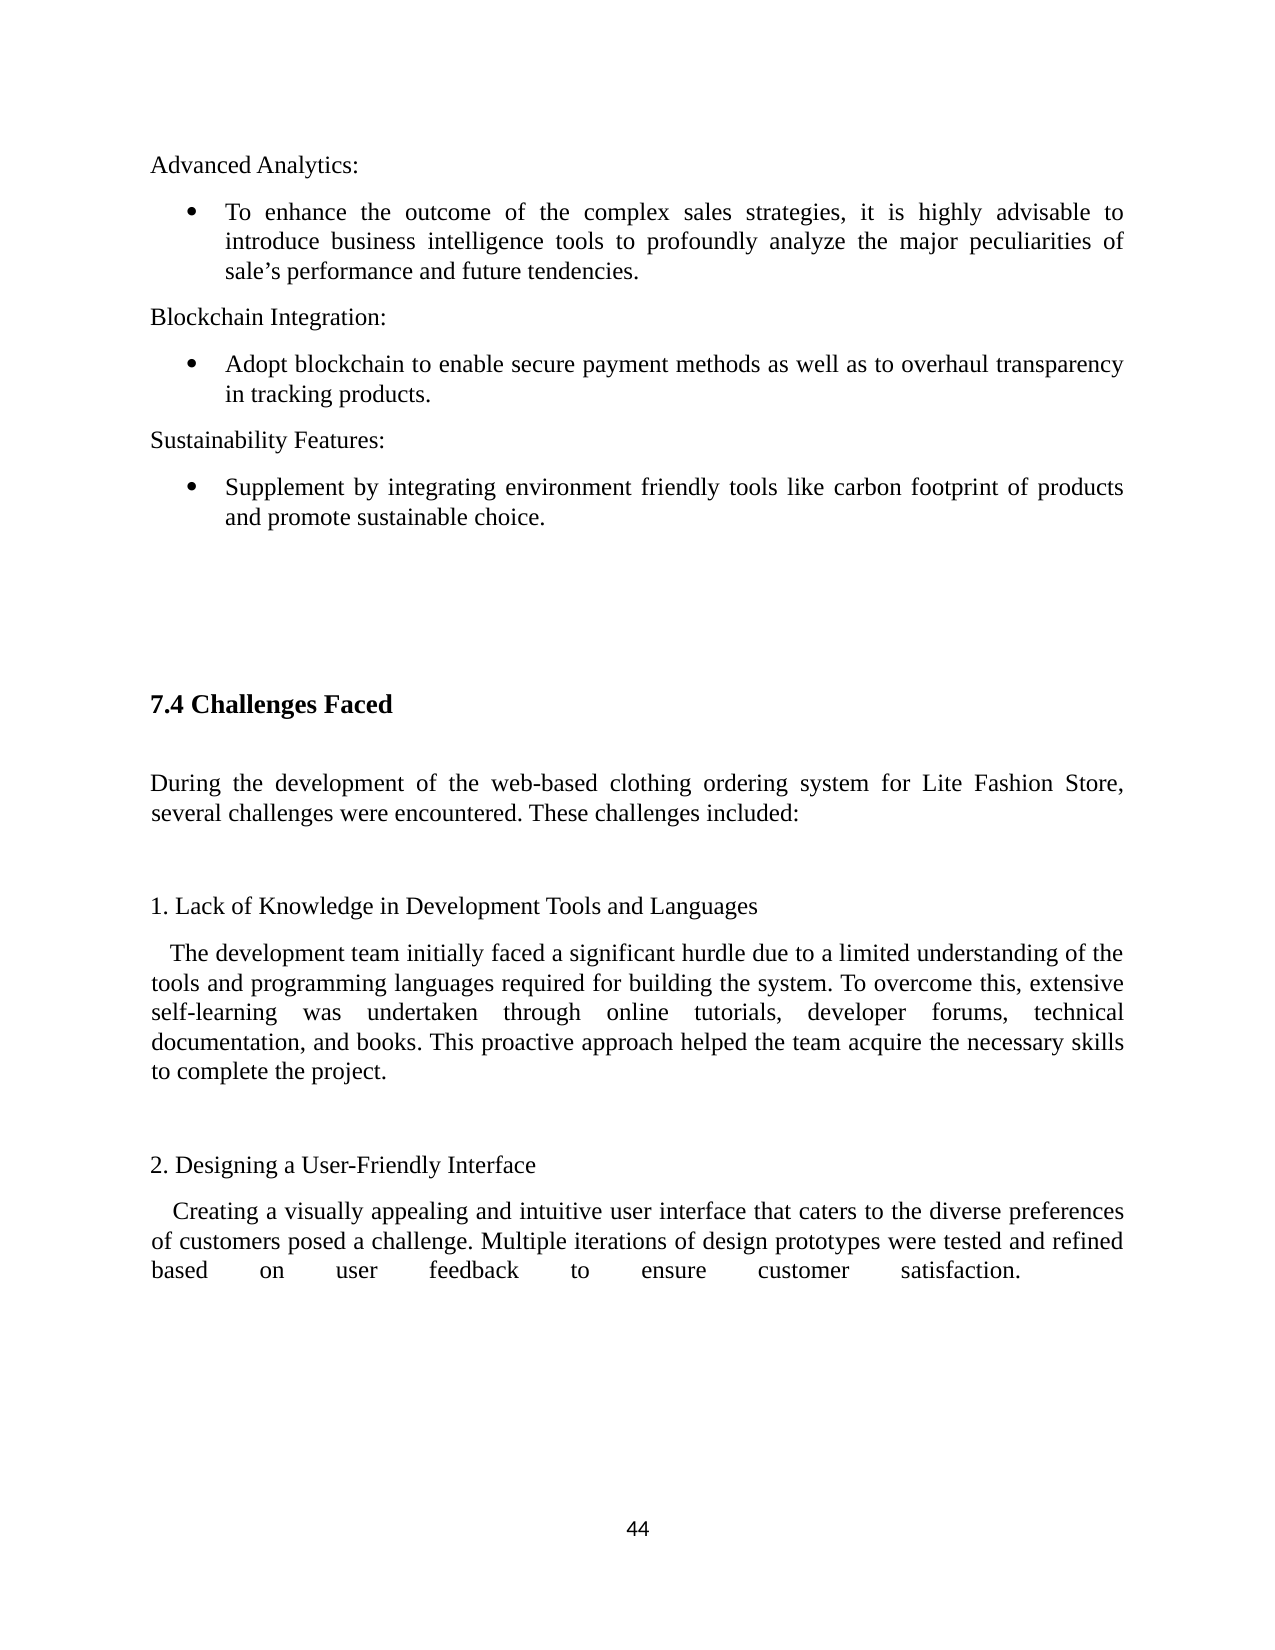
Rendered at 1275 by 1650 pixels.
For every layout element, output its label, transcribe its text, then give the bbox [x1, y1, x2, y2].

text 1. Lack of Knowledge in Development Tools and Languages [150, 891, 1125, 920]
list To enhance the outcome of the complex sales strategies, it is highly advisable to introduce business intelligence tools to profoundly analyze the major peculiarities of sale’s performance and future tendencies. [187, 197, 1125, 284]
text Blockchain Integration: [150, 302, 1125, 331]
list Supplement by integrating environment friendly tools like carbon footprint of products and promote sustainable choice. [187, 472, 1125, 530]
text The development team initially faced a significant hurdle due to a limited understanding of the tools and programming languages required for building the system. To overcome this, extensive self-learning was undertaken through online tutorials, developer forums, technical documentation, and books. This proactive approach helped the team acquire the necessary skills to complete the project. [150, 938, 1125, 1085]
text Creating a visually appealing and intuitive user interface that caters to the diverse preferences of customers posed a challenge. Multiple iterations of design prototypes were tested and refined based on user feedback to ensure customer satisfaction. [150, 1196, 1125, 1314]
text During the development of the web-based clothing ordering system for Lite Fashion Store, several challenges were encountered. These challenges included: [150, 768, 1125, 827]
text Sustainability Features: [150, 425, 1125, 454]
text 2. Designing a User-Friendly Interface [150, 1150, 1125, 1178]
list Adopt blockchain to enable secure payment methods as well as to overhaul transparency in tracking products. [187, 349, 1125, 407]
text Advanced Analytics: [150, 150, 1125, 179]
subtitle 7.4 Challenges Faced [150, 688, 1130, 719]
